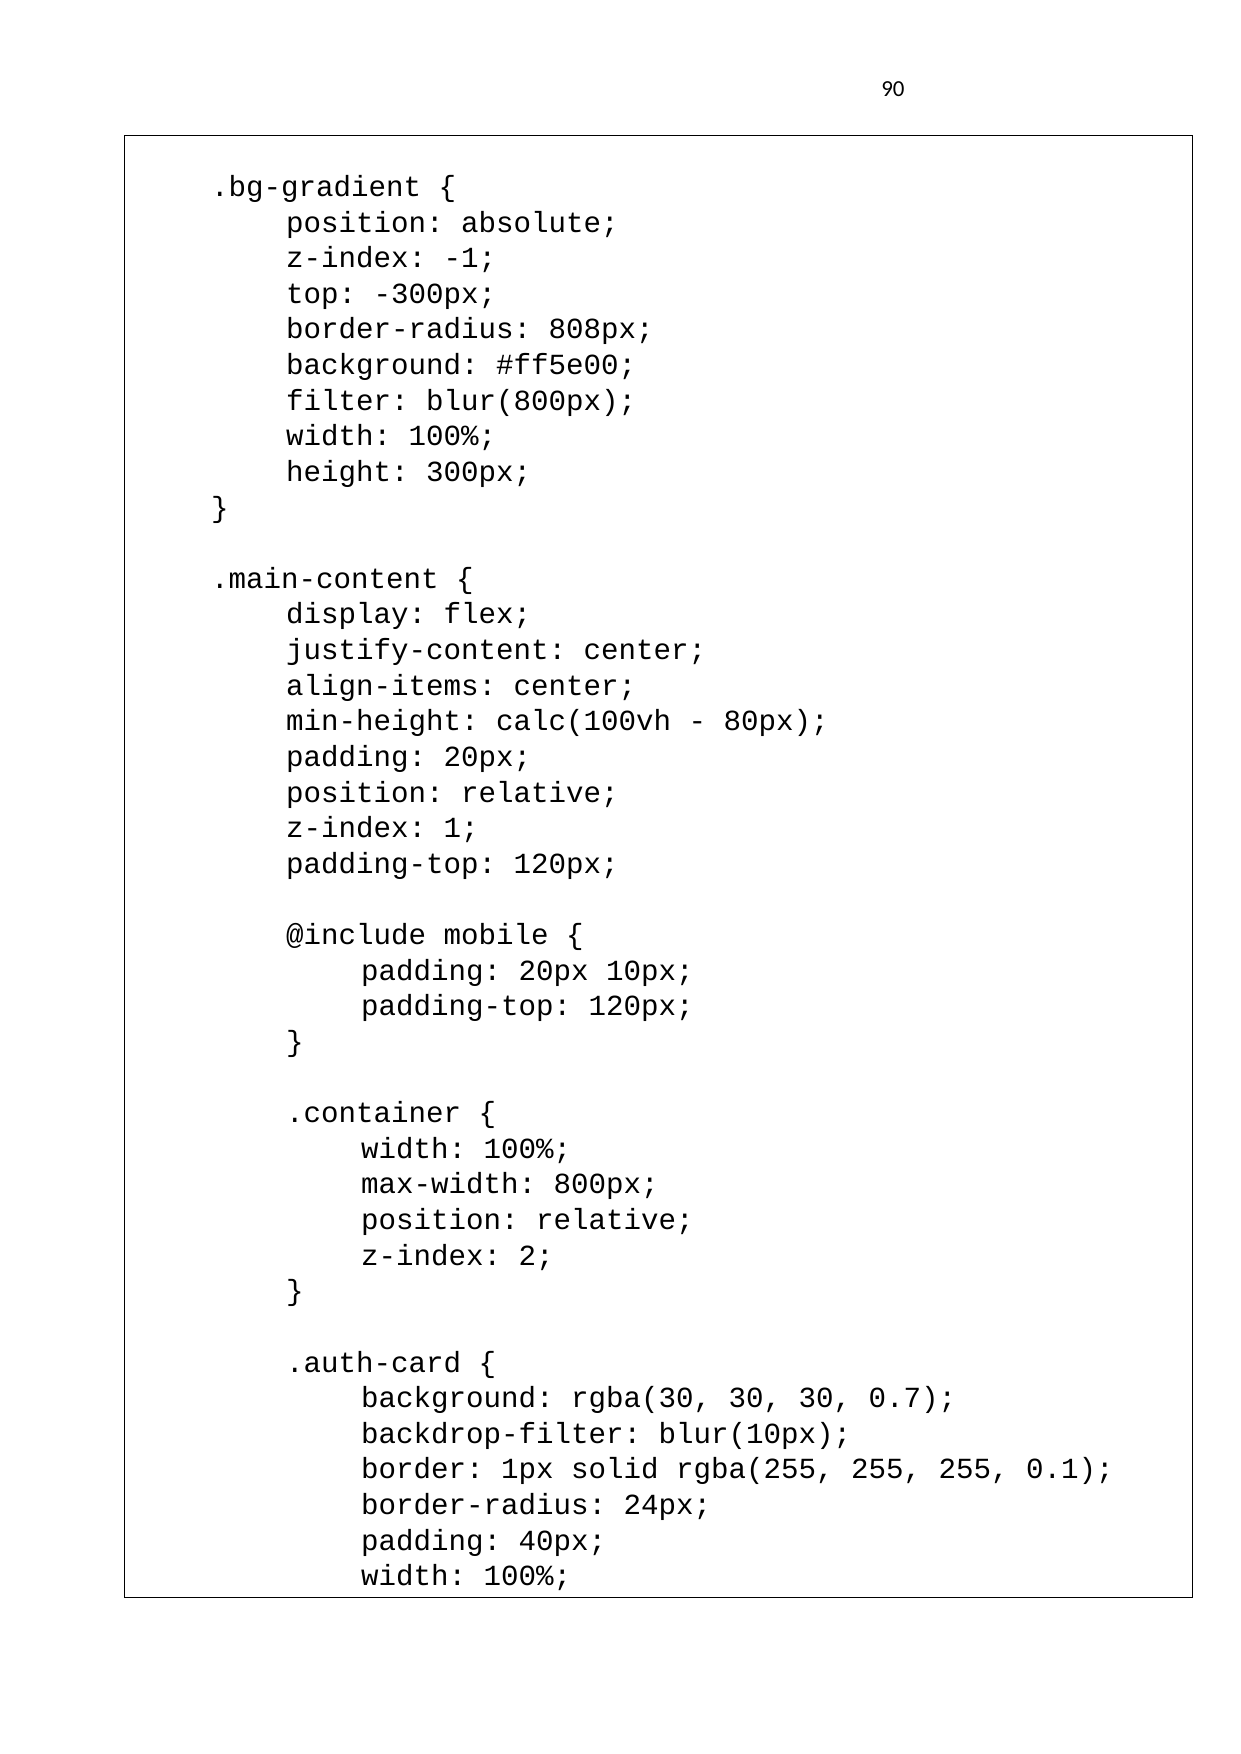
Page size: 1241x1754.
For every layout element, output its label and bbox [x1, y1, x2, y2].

table_header [125, 136, 1192, 1597]
